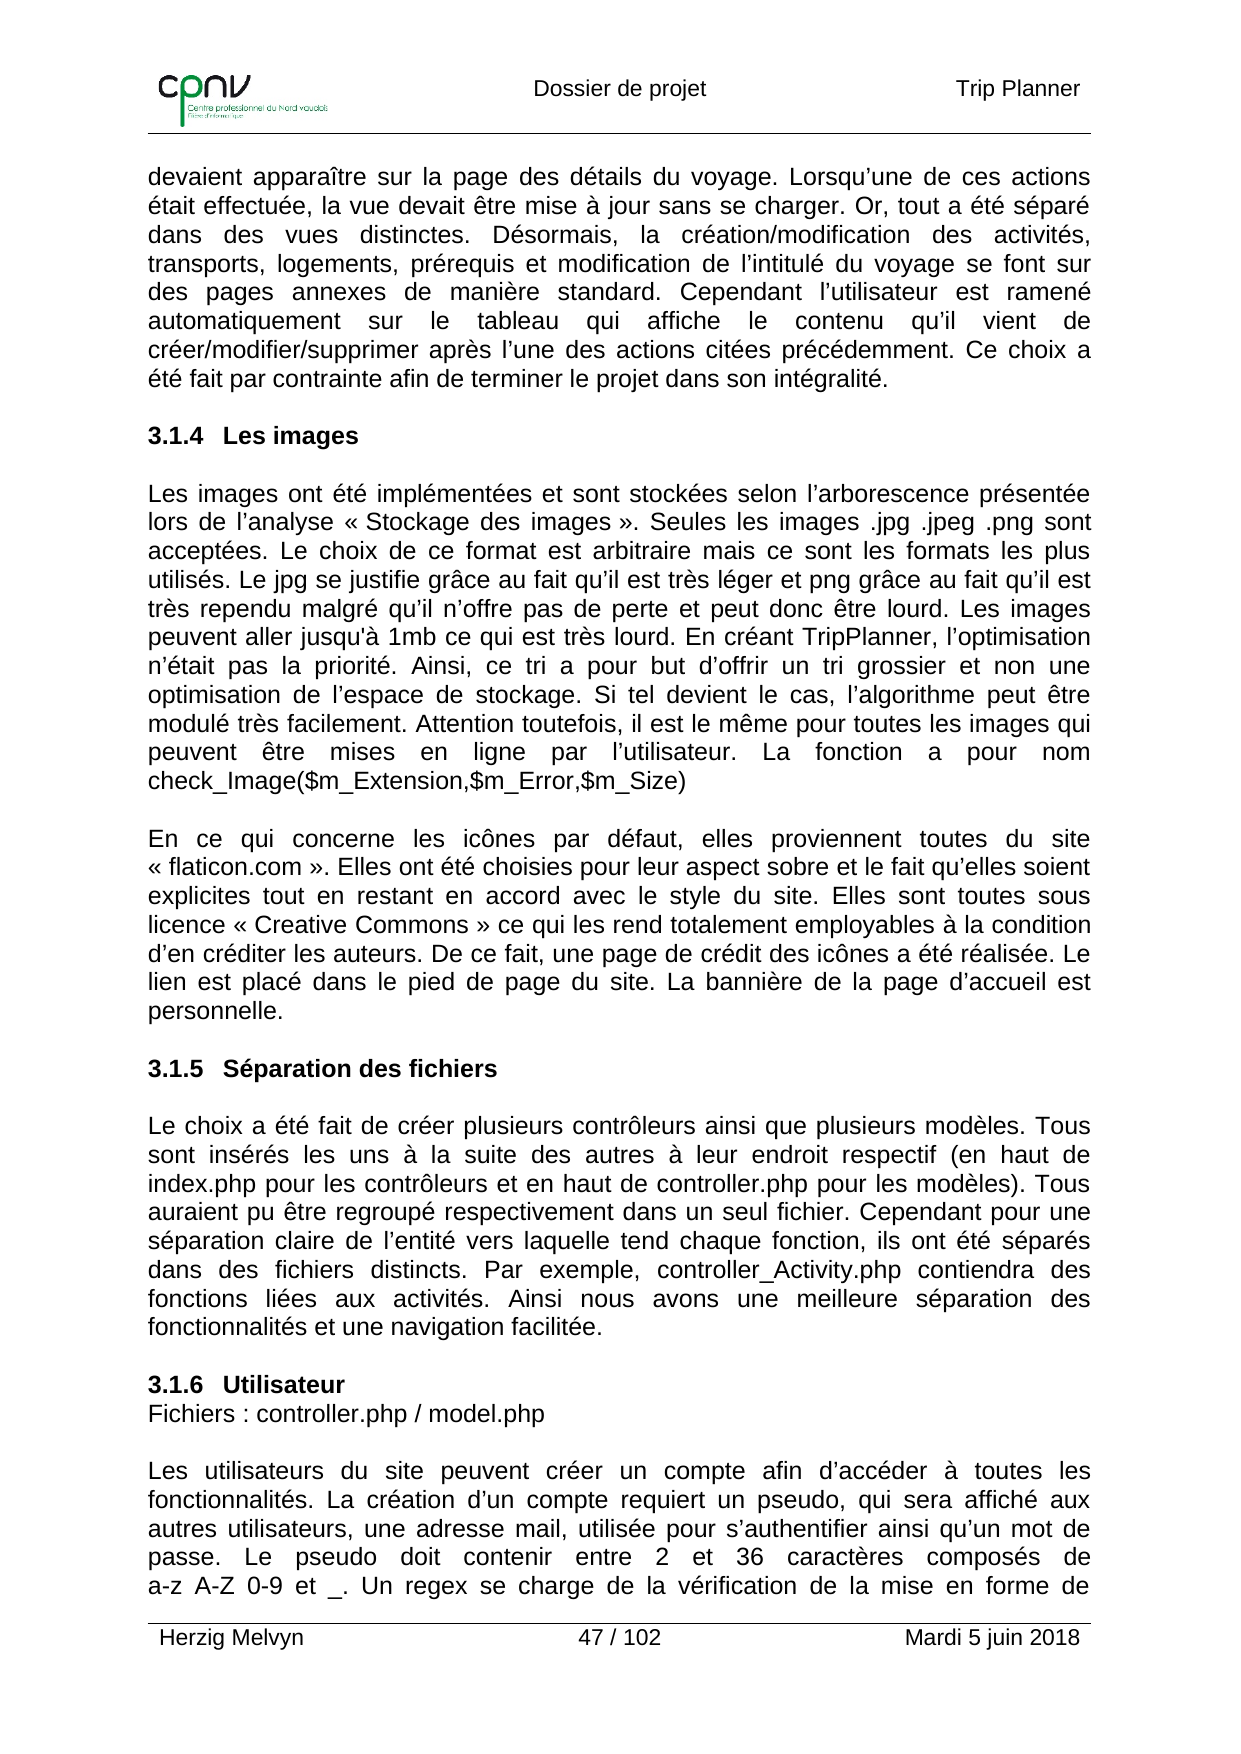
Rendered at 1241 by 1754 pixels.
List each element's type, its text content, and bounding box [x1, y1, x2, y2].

text En ce qui concerne les icônes par défaut, elles proviennent toutes du site « flaticon.com ». Elles ont été choisies pour leur aspect sobre et le fait qu’elles soient explicites tout en restant en accord avec le style du site. Elles sont toutes sous licence « Creative Commons » ce qui les rend totalement employables à la condition d’en créditer les auteurs. De ce fait, une page de crédit des icônes a été réalisée. Le lien est placé dans le pied de page du site. La bannière de la page d’accueil est personnelle. [148, 823, 1092, 1025]
subtitle Utilisateur [148, 1370, 1092, 1398]
text Le choix a été fait de créer plusieurs contrôleurs ainsi que plusieurs modèles. Tous sont insérés les uns à la suite des autres à leur endroit respectif (en haut de index.php pour les contrôleurs et en haut de controller.php pour les modèles). Tous auraient pu être regroupé respectivement dans un seul fichier. Cependant pour une séparation claire de l’entité vers laquelle tend chaque fonction, ils ont été séparés dans des fichiers distincts. Par exemple, controller_Activity.php contiendra des fonctions liées aux activités. Ainsi nous avons une meilleure séparation des fonctionnalités et une navigation facilitée. [148, 1111, 1092, 1341]
text Fichiers : controller.php / model.php [148, 1398, 1092, 1427]
text Les images ont été implémentées et sont stockées selon l’arborescence présentée lors de l’analyse « Stockage des images ». Seules les images .jpg .jpeg .png sont acceptées. Le choix de ce format est arbitraire mais ce sont les formats les plus utilisés. Le jpg se justifie grâce au fait qu’il est très léger et png grâce au fait qu’il est très rependu malgré qu’il n’offre pas de perte et peut donc être lourd. Les images peuvent aller jusqu'à 1mb ce qui est très lourd. En créant TripPlanner, l’optimisation n’était pas la priorité. Ainsi, ce tri a pour but d’offrir un tri grossier et non une optimisation de l’espace de stockage. Si tel devient le cas, l’algorithme peut être modulé très facilement. Attention toutefois, il est le même pour toutes les images qui peuvent être mises en ligne par l’utilisateur. La fonction a pour nom check_Image($m_Extension,$m_Error,$m_Size) [148, 478, 1092, 795]
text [148, 162, 1092, 392]
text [148, 1456, 1092, 1600]
picture [158, 75, 328, 127]
subtitle Les images [148, 421, 1092, 450]
subtitle Séparation des fichiers [148, 1053, 1092, 1082]
